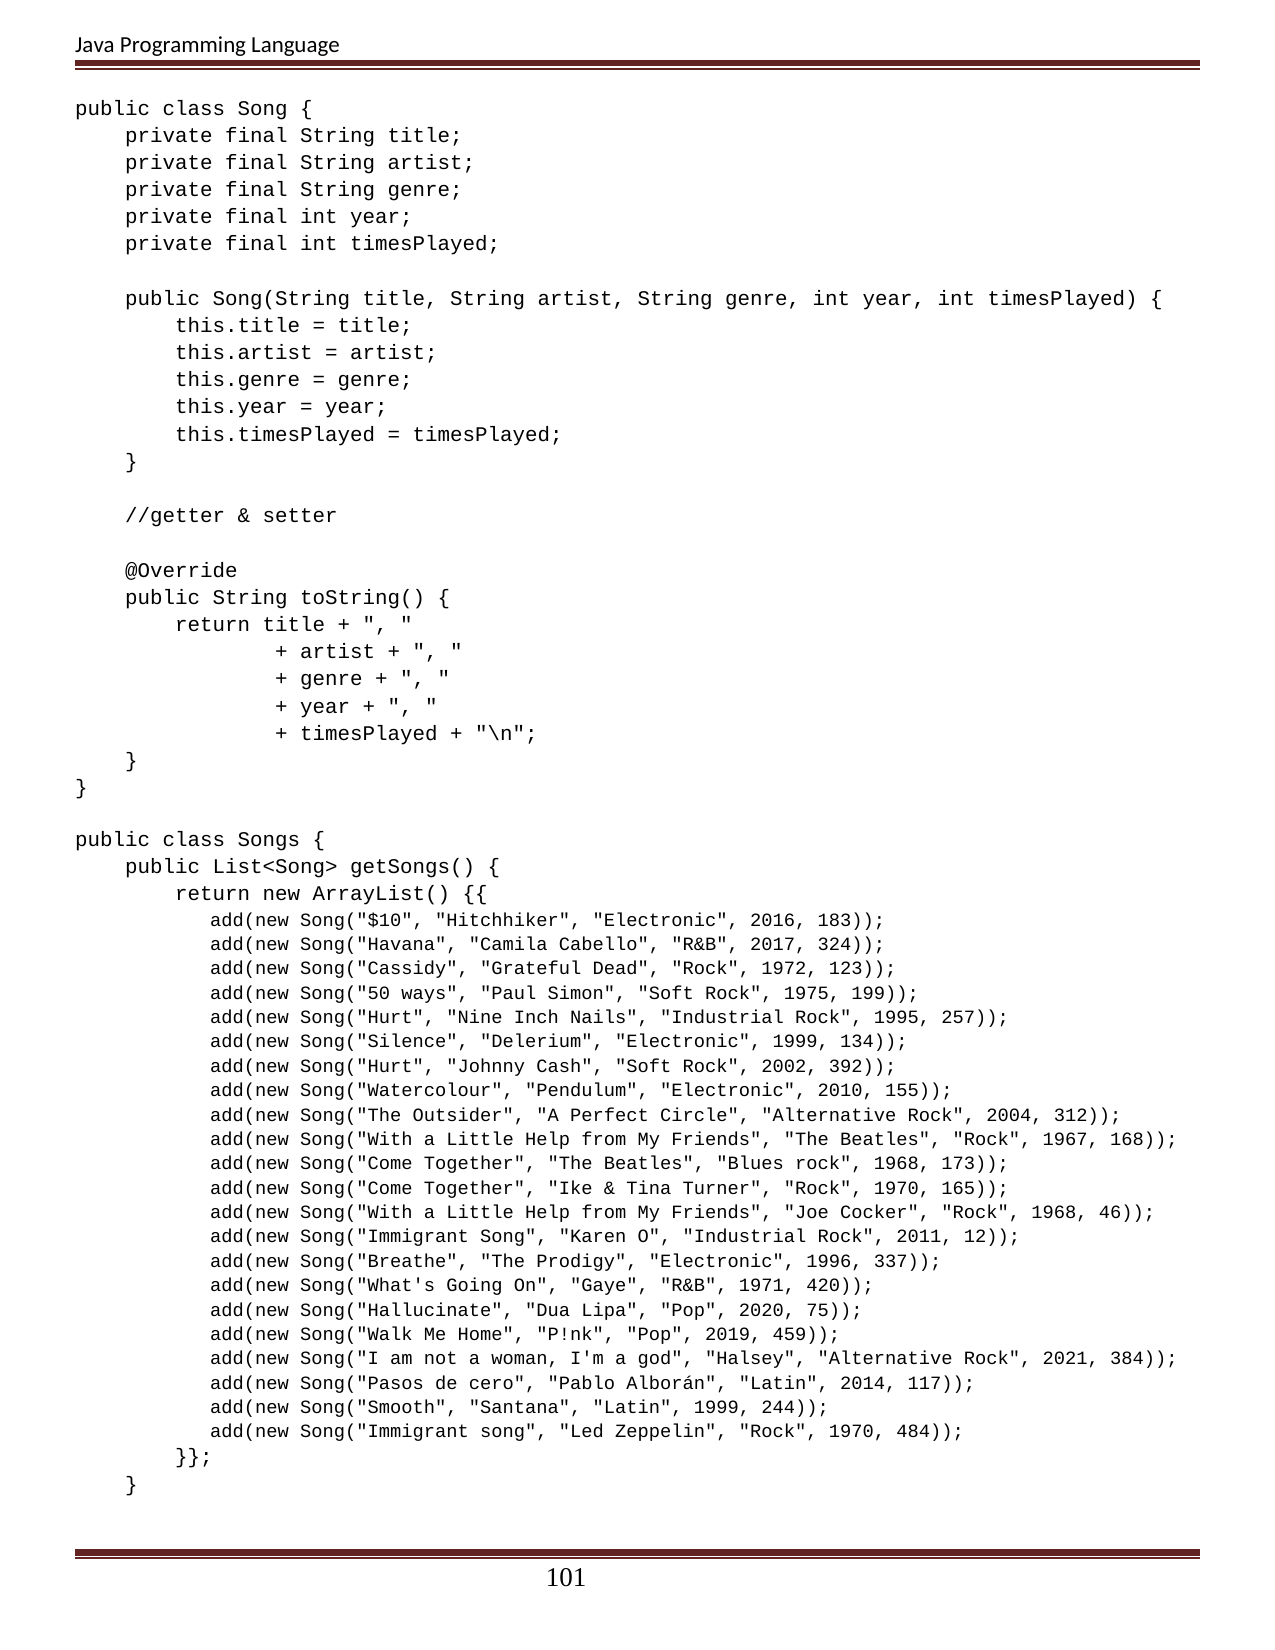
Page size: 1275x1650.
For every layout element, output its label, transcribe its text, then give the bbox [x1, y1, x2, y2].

text this.artist = artist; [75, 342, 1200, 366]
text add(new Song("With a Little Help from My Friends", "The Beatles", "Rock", 1967, 168)); [75, 1130, 1200, 1151]
text this.title = title; [75, 315, 1200, 339]
text this.year = year; [75, 397, 1200, 420]
text add(new Song("Havana", "Camila Cabello", "R&B", 2017, 324)); [75, 935, 1200, 956]
text } [75, 777, 1200, 801]
text add(new Song("Hurt", "Nine Inch Nails", "Industrial Rock", 1995, 257)); [75, 1008, 1200, 1029]
text public List<Song> getSongs() { [75, 856, 1200, 879]
text //getter & setter [75, 505, 1200, 529]
text public class Song { [75, 97, 1200, 121]
text + genre + ", " [75, 668, 1200, 692]
text add(new Song("Pasos de cero", "Pablo Alborán", "Latin", 2014, 117)); [75, 1373, 1200, 1395]
text add(new Song("What's Going On", "Gaye", "R&B", 1971, 420)); [75, 1276, 1200, 1297]
text add(new Song("Silence", "Delerium", "Electronic", 1999, 134)); [75, 1032, 1200, 1053]
text } [75, 1474, 1200, 1497]
text public class Songs { [75, 829, 1200, 852]
text public String toString() { [75, 587, 1200, 611]
text return new ArrayList() {{ [75, 883, 1200, 907]
text private final int year; [75, 206, 1200, 230]
text private final String title; [75, 125, 1200, 148]
text add(new Song("Immigrant Song", "Karen O", "Industrial Rock", 2011, 12)); [75, 1227, 1200, 1248]
text add(new Song("Cassidy", "Grateful Dead", "Rock", 1972, 123)); [75, 959, 1200, 980]
text public Song(String title, String artist, String genre, int year, int timesPlayed) { [75, 288, 1200, 311]
text + year + ", " [75, 696, 1200, 719]
text private final int timesPlayed; [75, 233, 1200, 257]
text add(new Song("The Outsider", "A Perfect Circle", "Alternative Rock", 2004, 312)); [75, 1105, 1200, 1127]
text add(new Song("With a Little Help from My Friends", "Joe Cocker", "Rock", 1968, 46)); [75, 1203, 1200, 1224]
text private final String genre; [75, 179, 1200, 203]
text } [75, 451, 1200, 474]
text add(new Song("Immigrant song", "Led Zeppelin", "Rock", 1970, 484)); [75, 1422, 1200, 1443]
text add(new Song("Hallucinate", "Dua Lipa", "Pop", 2020, 75)); [75, 1300, 1200, 1322]
text add(new Song("50 ways", "Paul Simon", "Soft Rock", 1975, 199)); [75, 983, 1200, 1005]
text add(new Song("$10", "Hitchhiker", "Electronic", 2016, 183)); [75, 910, 1200, 932]
text this.timesPlayed = timesPlayed; [75, 424, 1200, 447]
text add(new Song("Come Together", "The Beatles", "Blues rock", 1968, 173)); [75, 1154, 1200, 1175]
text add(new Song("Walk Me Home", "P!nk", "Pop", 2019, 459)); [75, 1325, 1200, 1346]
text + timesPlayed + "\n"; [75, 723, 1200, 746]
text return title + ", " [75, 614, 1200, 638]
text }}; [75, 1447, 1200, 1470]
text + artist + ", " [75, 641, 1200, 665]
text add(new Song("I am not a woman, I'm a god", "Halsey", "Alternative Rock", 2021, 384)); [75, 1349, 1200, 1370]
text add(new Song("Smooth", "Santana", "Latin", 1999, 244)); [75, 1398, 1200, 1419]
text private final String artist; [75, 152, 1200, 176]
text add(new Song("Breathe", "The Prodigy", "Electronic", 1996, 337)); [75, 1252, 1200, 1273]
text add(new Song("Hurt", "Johnny Cash", "Soft Rock", 2002, 392)); [75, 1057, 1200, 1078]
text } [75, 750, 1200, 774]
text @Override [75, 560, 1200, 583]
text add(new Song("Come Together", "Ike & Tina Turner", "Rock", 1970, 165)); [75, 1178, 1200, 1200]
text this.genre = genre; [75, 369, 1200, 393]
text add(new Song("Watercolour", "Pendulum", "Electronic", 2010, 155)); [75, 1081, 1200, 1102]
